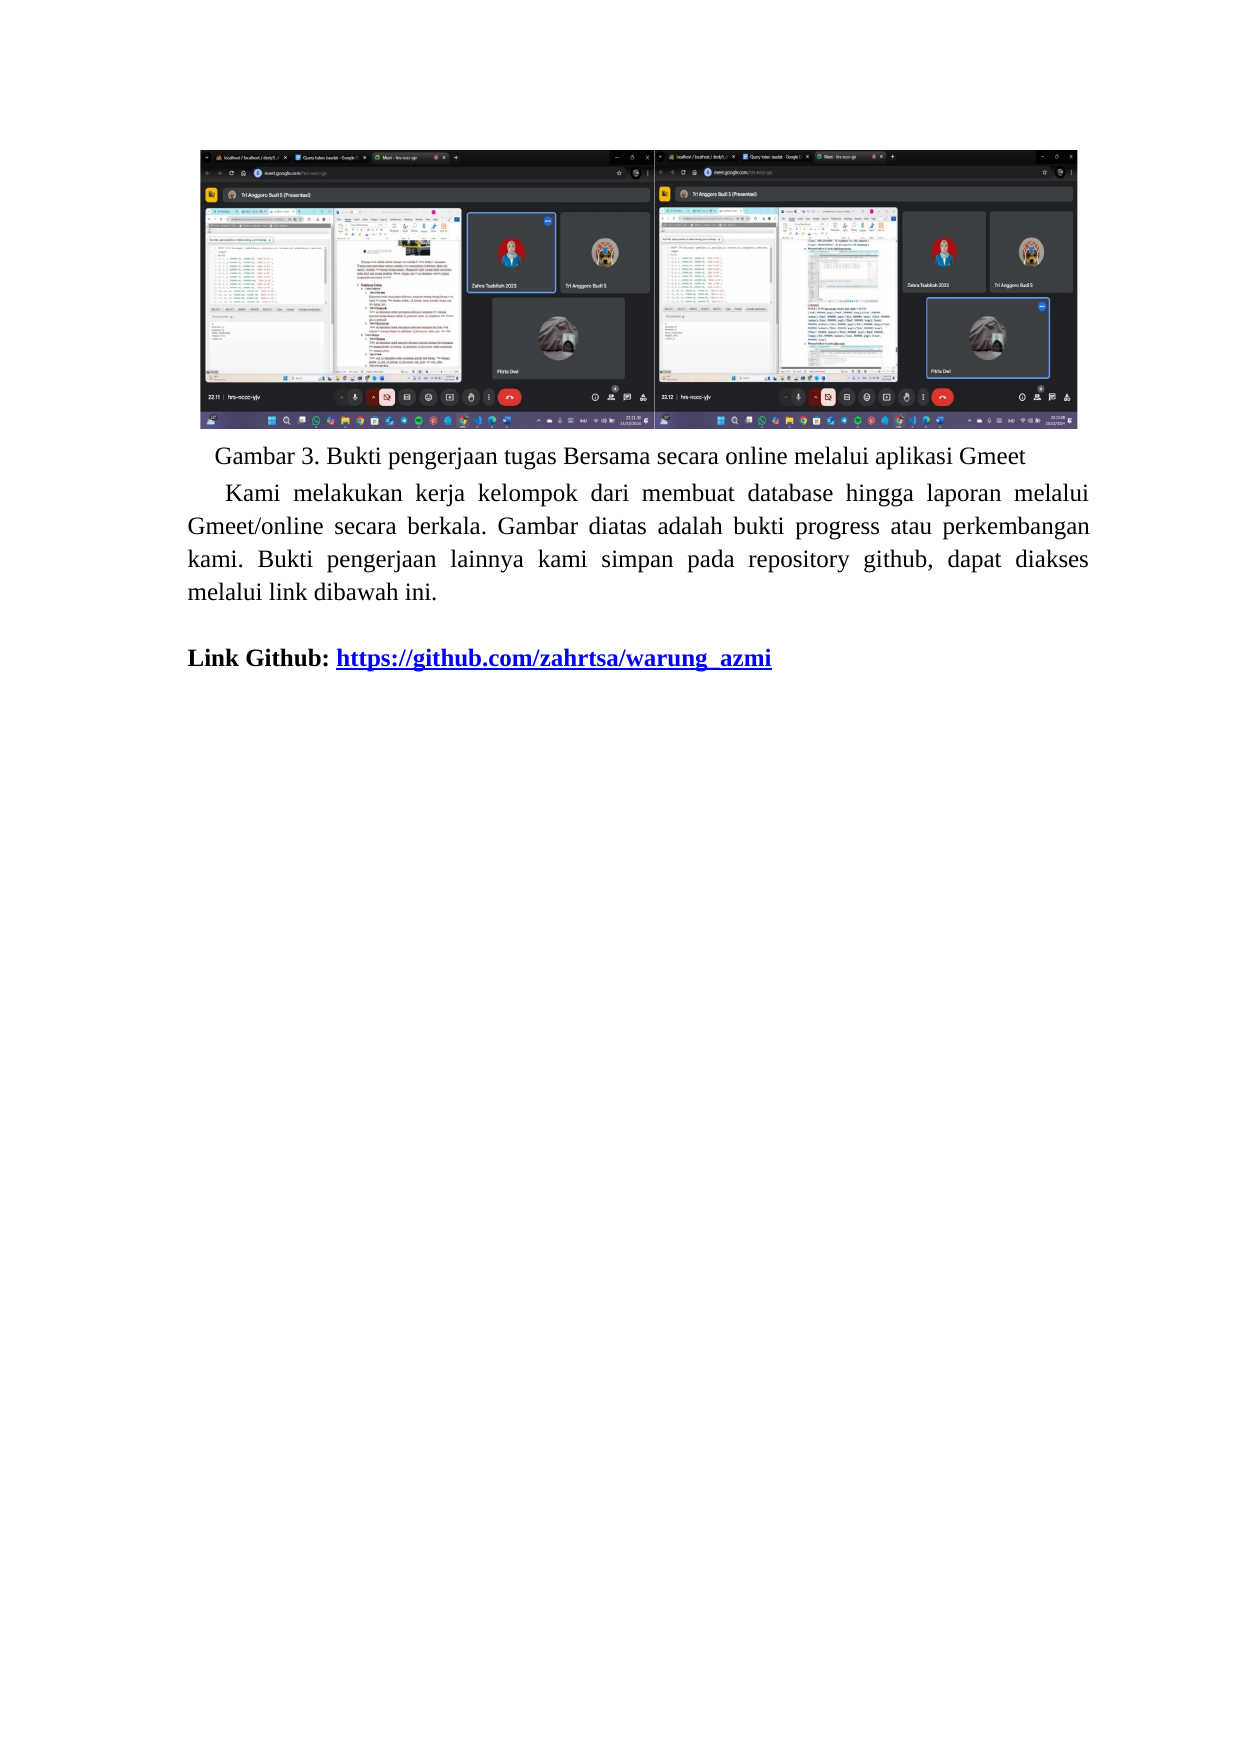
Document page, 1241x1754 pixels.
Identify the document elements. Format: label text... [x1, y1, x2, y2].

text Link Github: https://github.com/zahrtsa/warung_azmi [187, 643, 1090, 672]
text Gambar 3. Bukti pengerjaan tugas Bersama secara online melalui aplikasi Gmeet [150, 441, 1090, 470]
picture [200, 150, 1078, 429]
text Kami melakukan kerja kelompok dari membuat database hingga laporan melalui Gmeet/online secara berkala. Gambar diatas adalah bukti progress atau perkembangan kami. Bukti pengerjaan lainnya kami simpan pada repository github, dapat diakses melalui link dibawah ini. [187, 478, 1090, 606]
